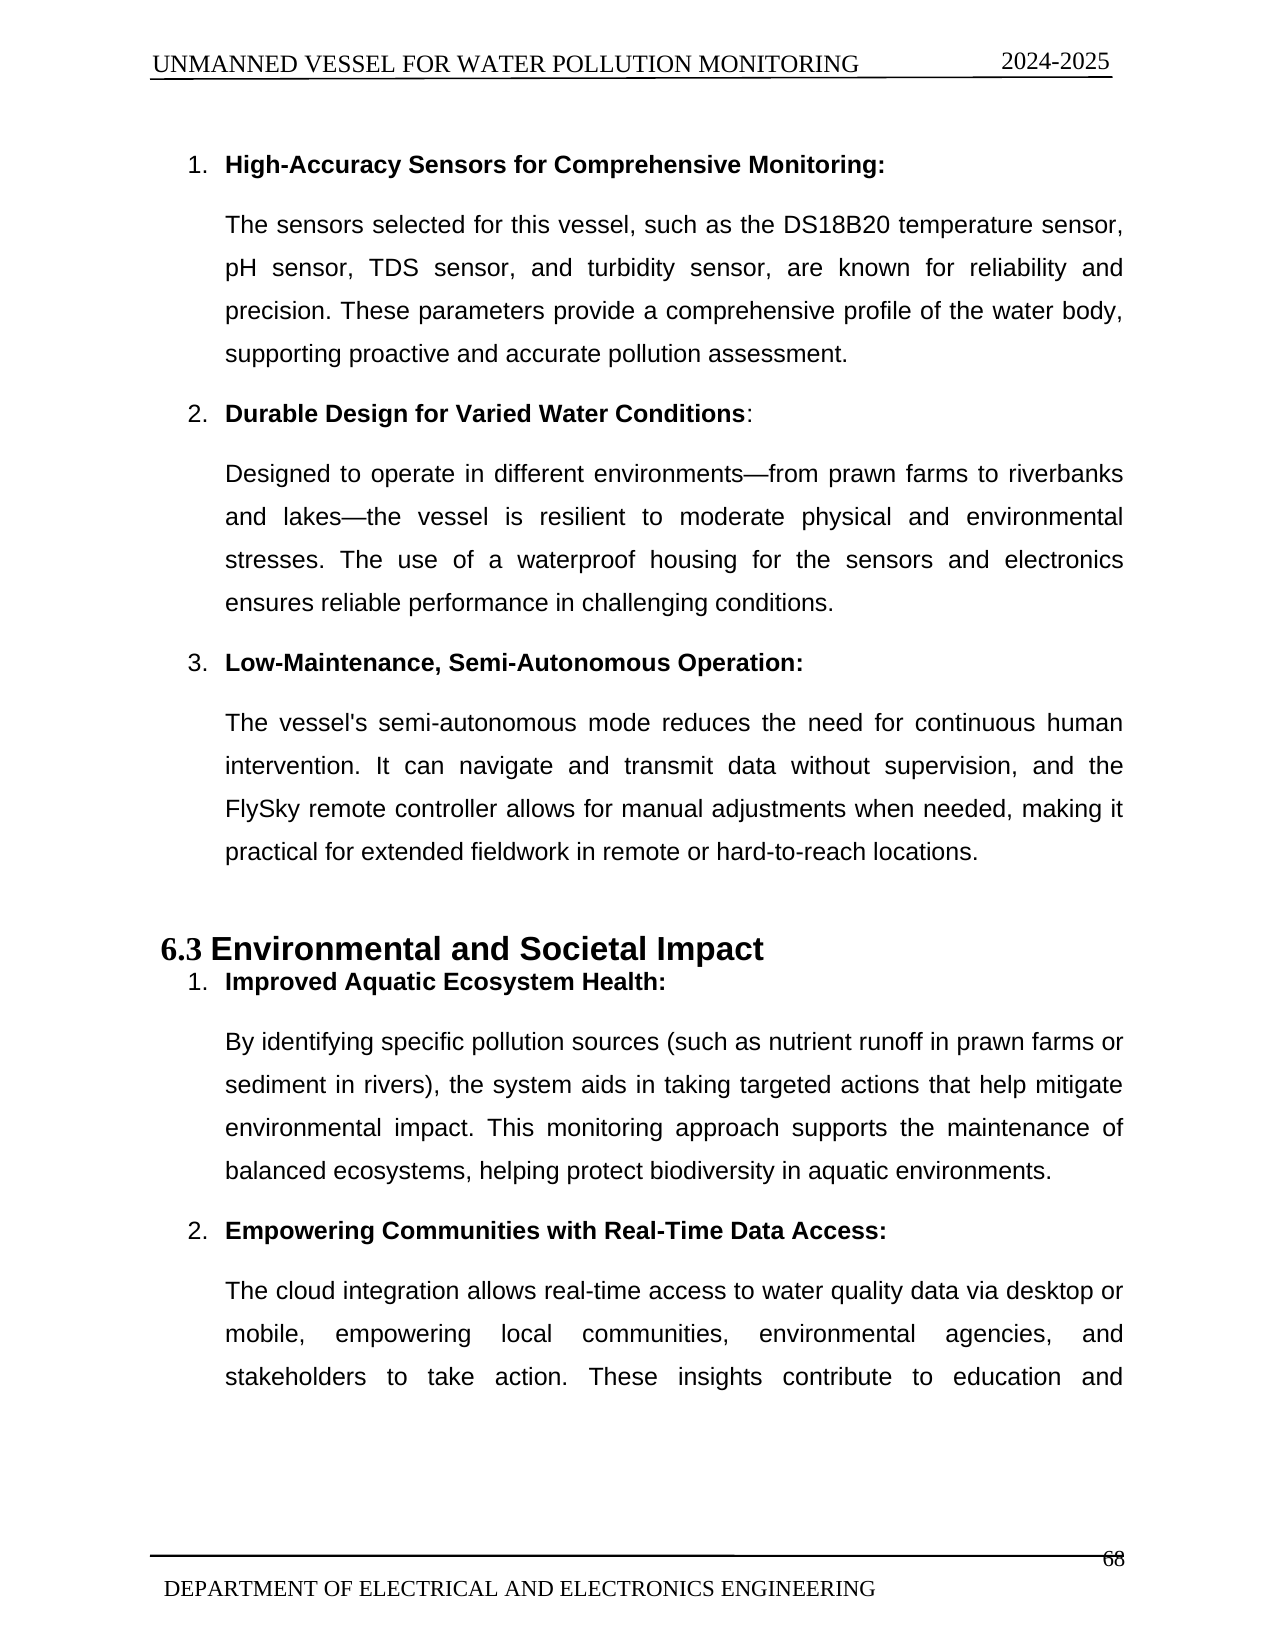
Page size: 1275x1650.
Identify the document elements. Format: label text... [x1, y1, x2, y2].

list Empowering Communities with Real-Time Data Access: [187, 1216, 1125, 1245]
list Durable Design for Varied Water Conditions: [187, 399, 1125, 428]
subtitle Environmental and Societal Impact [160, 928, 1125, 967]
list Improved Aquatic Ecosystem Health: [187, 967, 1125, 996]
text The vessel's semi-autonomous mode reduces the need for continuous human intervention. It can navigate and transmit data without supervision, and the FlySky remote controller allows for manual adjustments when needed, making it practical for extended fieldwork in remote or hard-to-reach locations. [225, 708, 1125, 866]
list Low-Maintenance, Semi-Autonomous Operation: [187, 648, 1125, 677]
text The sensors selected for this vessel, such as the DS18B20 temperature sensor, pH sensor, TDS sensor, and turbidity sensor, are known for reliability and precision. These parameters provide a comprehensive profile of the water body, supporting proactive and accurate pollution assessment. [225, 210, 1125, 368]
text Designed to operate in different environments—from prawn farms to riverbanks and lakes—the vessel is resilient to moderate physical and environmental stresses. The use of a waterproof housing for the sensors and electronics ensures reliable performance in challenging conditions. [225, 459, 1125, 617]
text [225, 1276, 1125, 1391]
text By identifying specific pollution sources (such as nutrient runoff in prawn farms or sediment in rivers), the system aids in taking targeted actions that help mitigate environmental impact. This monitoring approach supports the maintenance of balanced ecosystems, helping protect biodiversity in aquatic environments. [225, 1027, 1125, 1185]
list High-Accuracy Sensors for Comprehensive Monitoring: [187, 150, 1125, 179]
